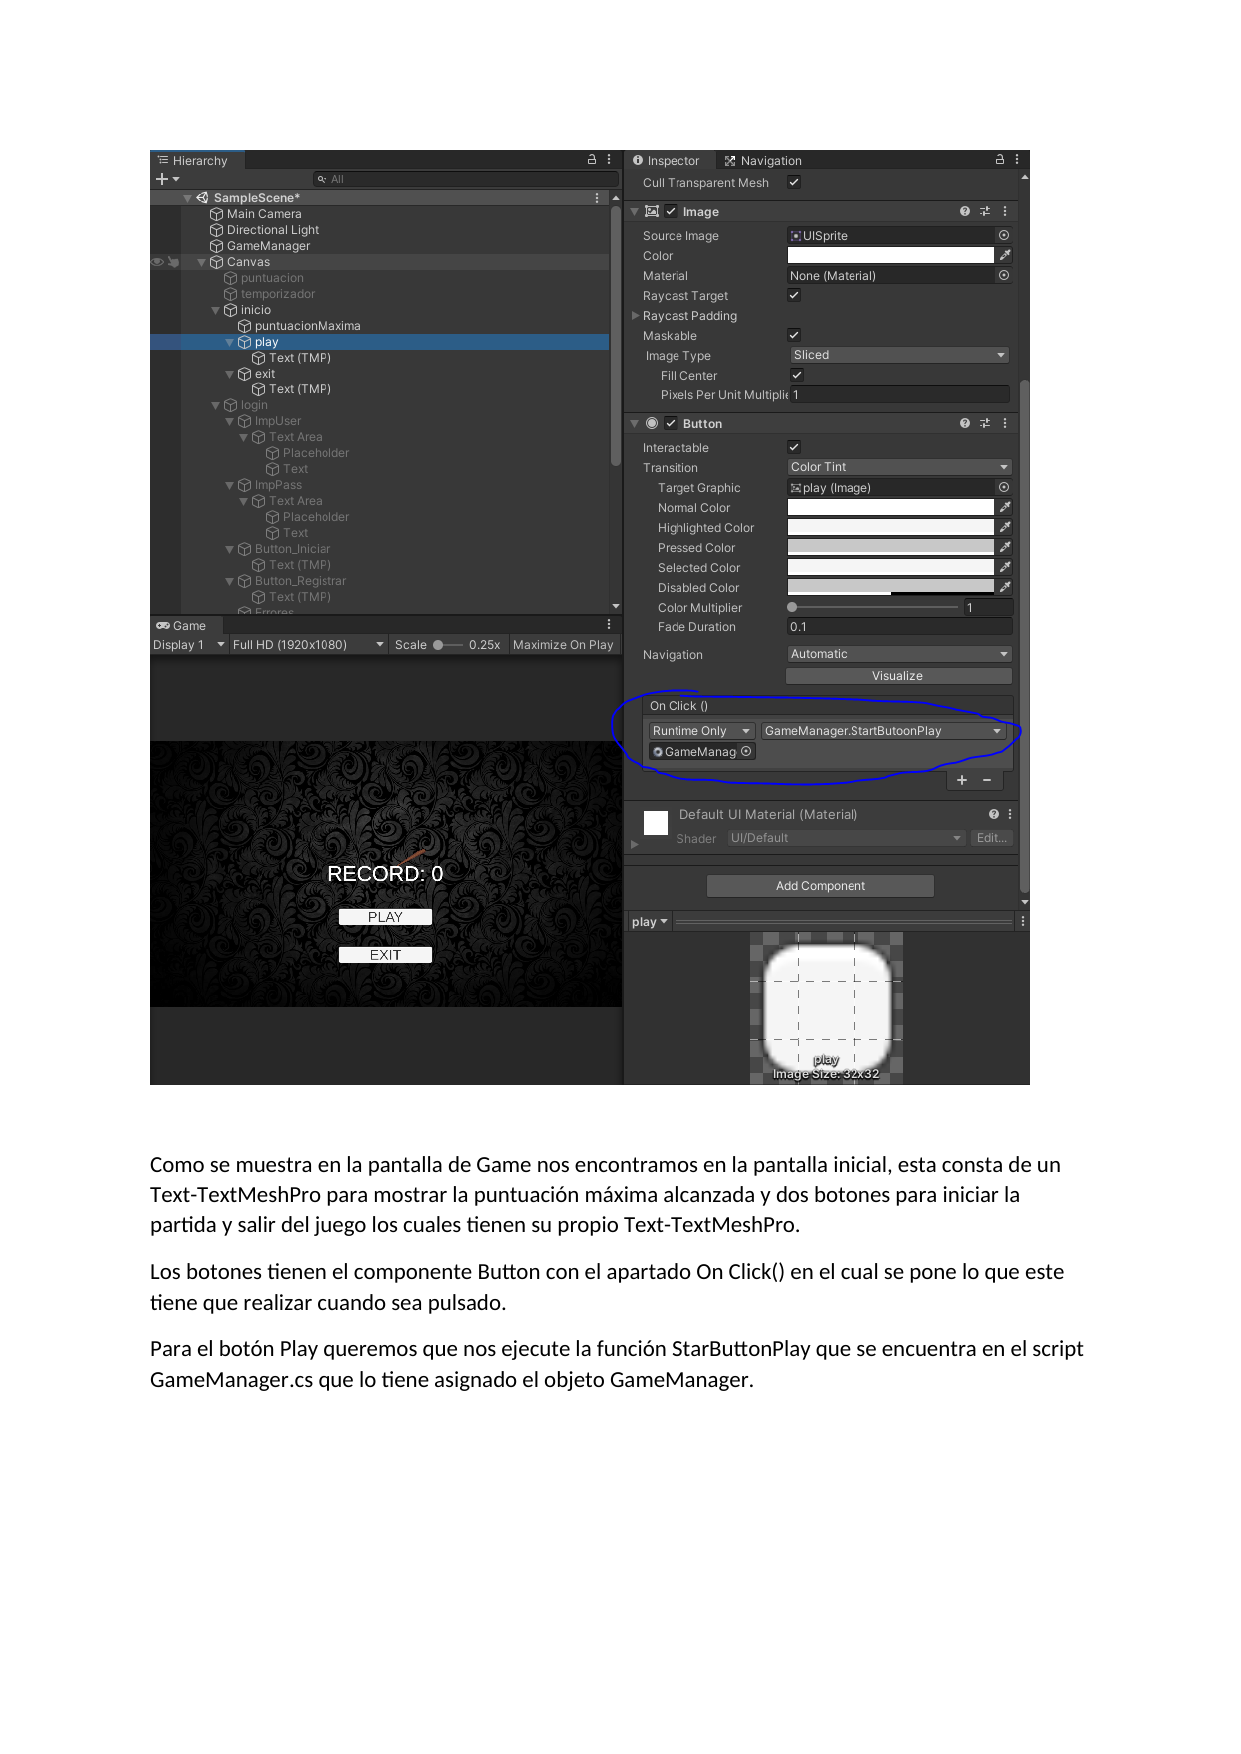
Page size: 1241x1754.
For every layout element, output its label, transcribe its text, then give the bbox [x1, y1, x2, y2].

text Los botones tienen el componente Button con el apartado On Click() en el cual se pone lo que este tiene que realizar cuando sea pulsado. [150, 1257, 1090, 1316]
text Para el botón Play queremos que nos ejecute la función StarButtonPlay que se encuentra en el script GameManager.cs que lo tiene asignado el objeto GameManager. [150, 1334, 1090, 1393]
picture [150, 150, 1030, 1085]
text Como se muestra en la pantalla de Game nos encontramos en la pantalla inicial, esta consta de un Text-TextMeshPro para mostrar la puntuación máxima alcanzada y dos botones para iniciar la partida y salir del juego los cuales tienen su propio Text-TextMeshPro. [150, 1150, 1090, 1238]
